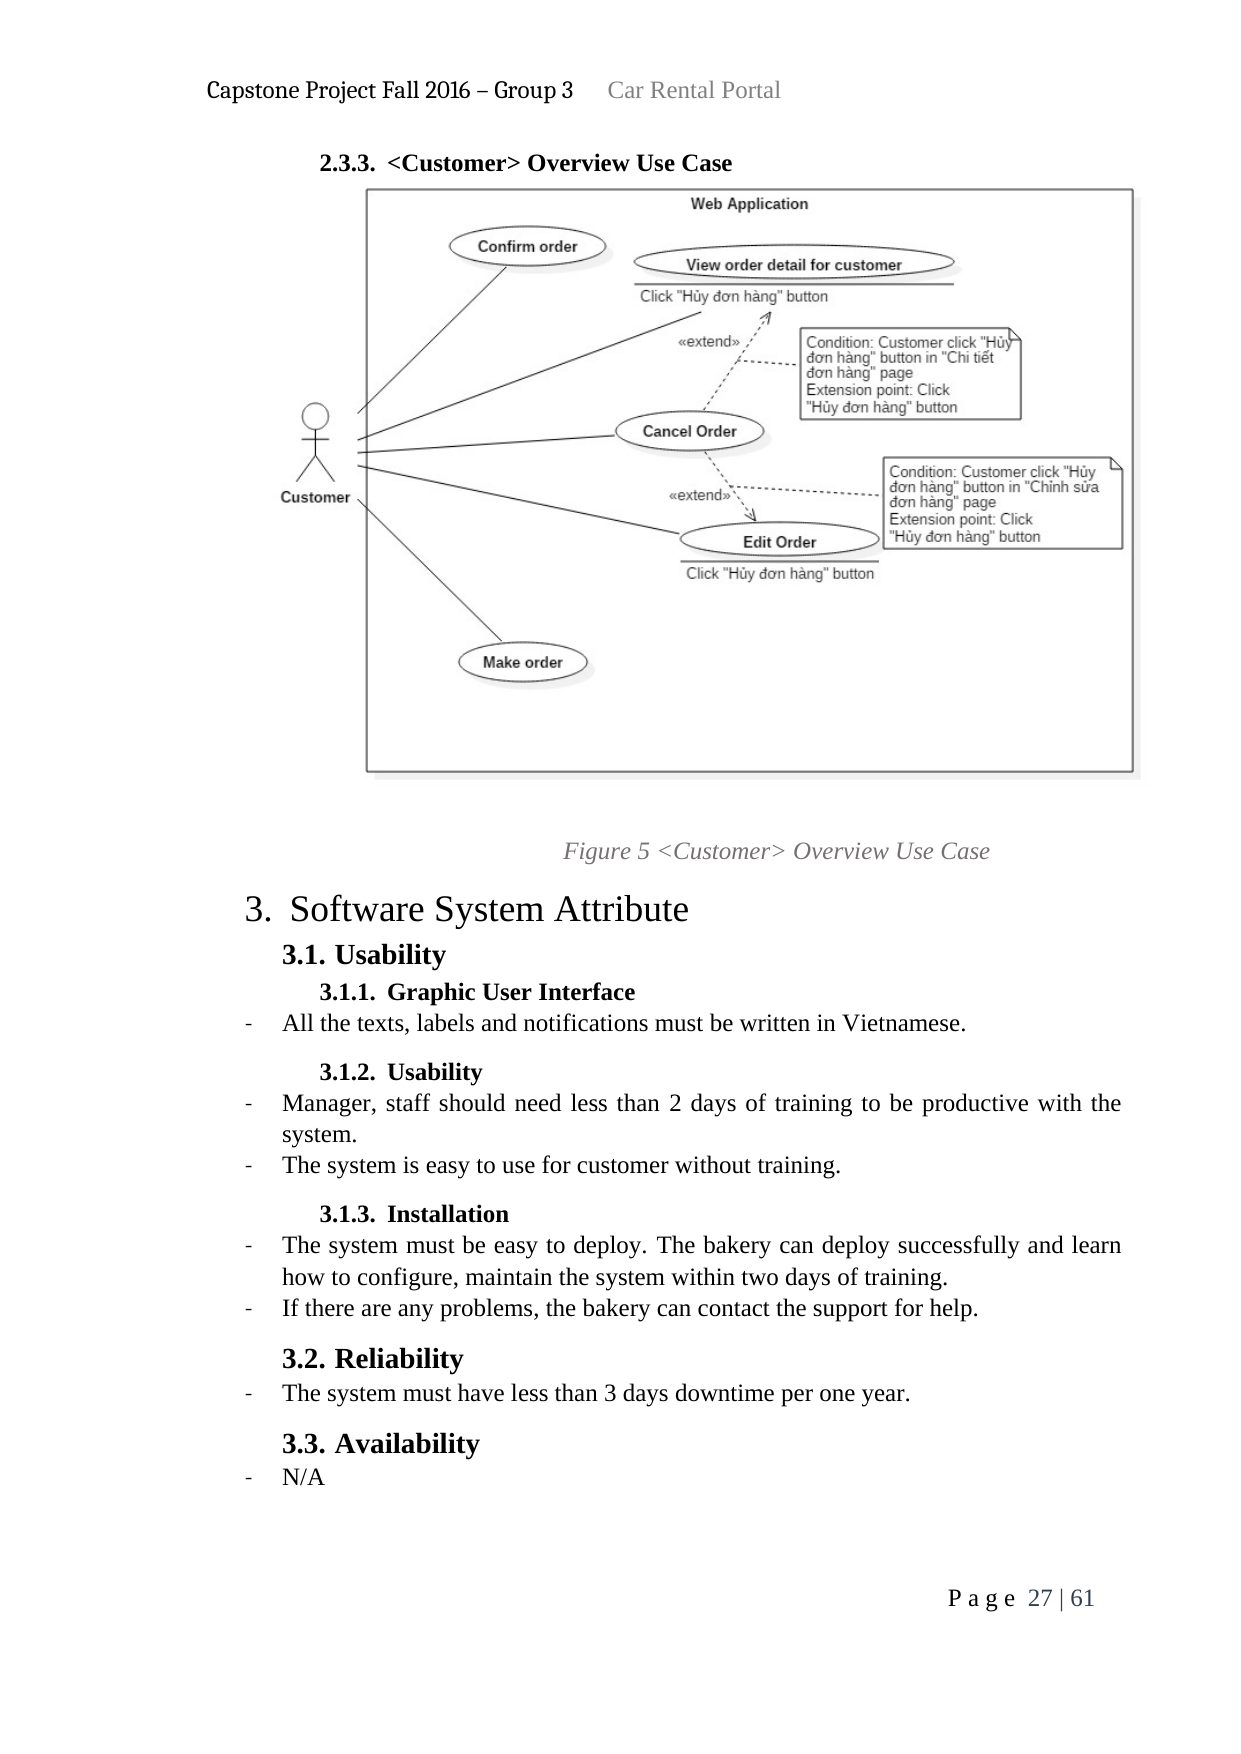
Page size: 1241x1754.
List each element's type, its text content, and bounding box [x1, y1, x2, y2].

subtitle <Customer> Overview Use Case [319, 148, 1122, 176]
subtitle Usability [282, 937, 1122, 970]
list If there are any problems, the bakery can contact the support for help. [244, 1293, 1122, 1323]
list The system must be easy to deploy. The bakery can deploy successfully and learn how to configure, maintain the system within two days of training. [244, 1230, 1122, 1291]
list All the texts, labels and notifications must be written in Vietnamese. [244, 1008, 1122, 1038]
subtitle Installation [319, 1199, 1122, 1228]
list The system is easy to use for customer without training. [244, 1151, 1122, 1180]
subtitle Availability [282, 1426, 1122, 1460]
list The system must have less than 3 days downtime per one year. [244, 1378, 1122, 1407]
list Manager, staff should need less than 2 days of training to be productive with the system. [244, 1088, 1122, 1148]
list N/A [244, 1462, 1122, 1492]
picture [263, 178, 1179, 818]
subtitle Software System Attribute [244, 886, 1122, 929]
subtitle Usability [319, 1057, 1122, 1085]
subtitle Graphic User Interface [319, 977, 1122, 1006]
subtitle Reliability [282, 1342, 1122, 1375]
